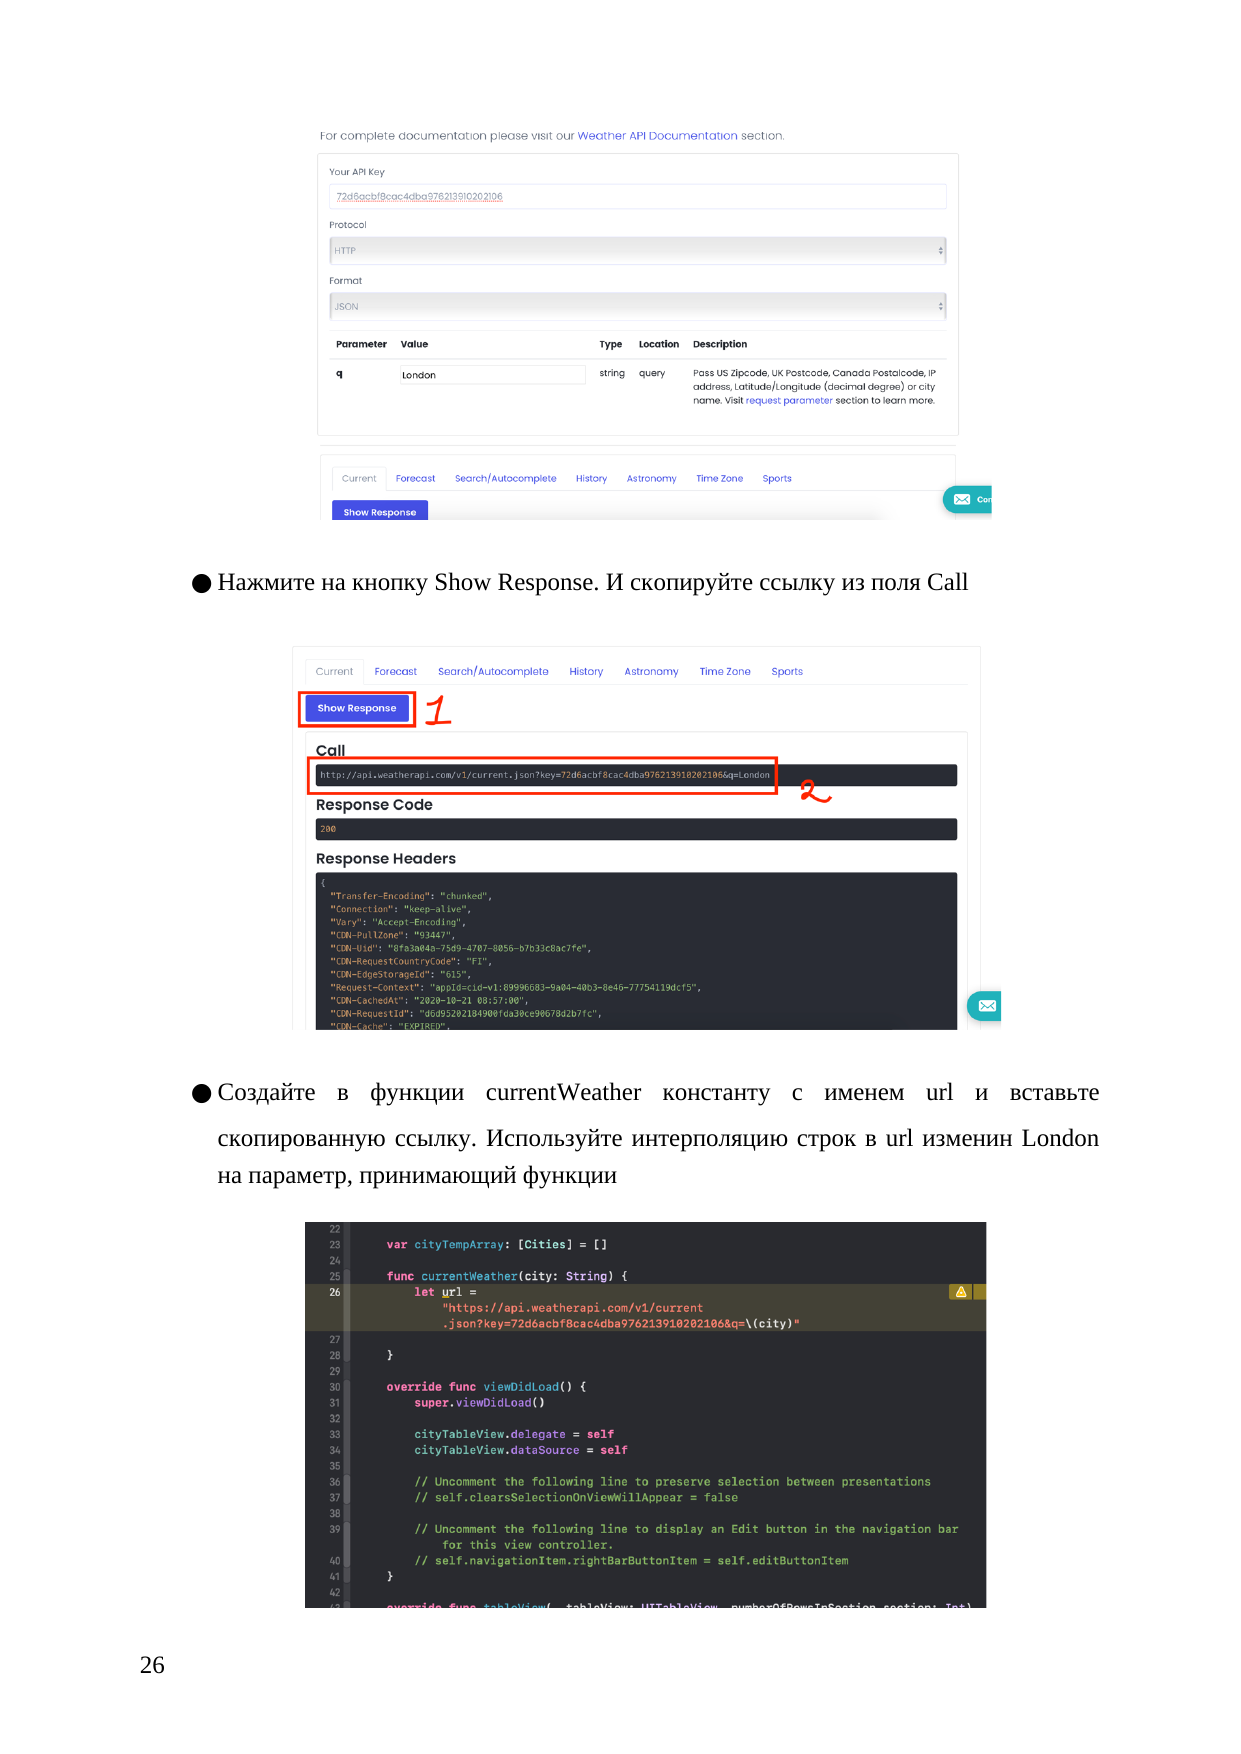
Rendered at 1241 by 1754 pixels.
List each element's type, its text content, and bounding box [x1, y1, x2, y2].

list Создайте в функции currentWeather константу с именем url и вставьте скопированную ссылку. Используйте интерполяцию строк в url изменин London на параметр, принимающий функции [191, 1063, 1101, 1189]
picture [299, 132, 992, 520]
picture [290, 644, 1002, 1030]
picture [305, 1222, 987, 1608]
list Нажмите на кнопку Show Response. И скопируйте ссылку из поля Call [191, 553, 1101, 604]
